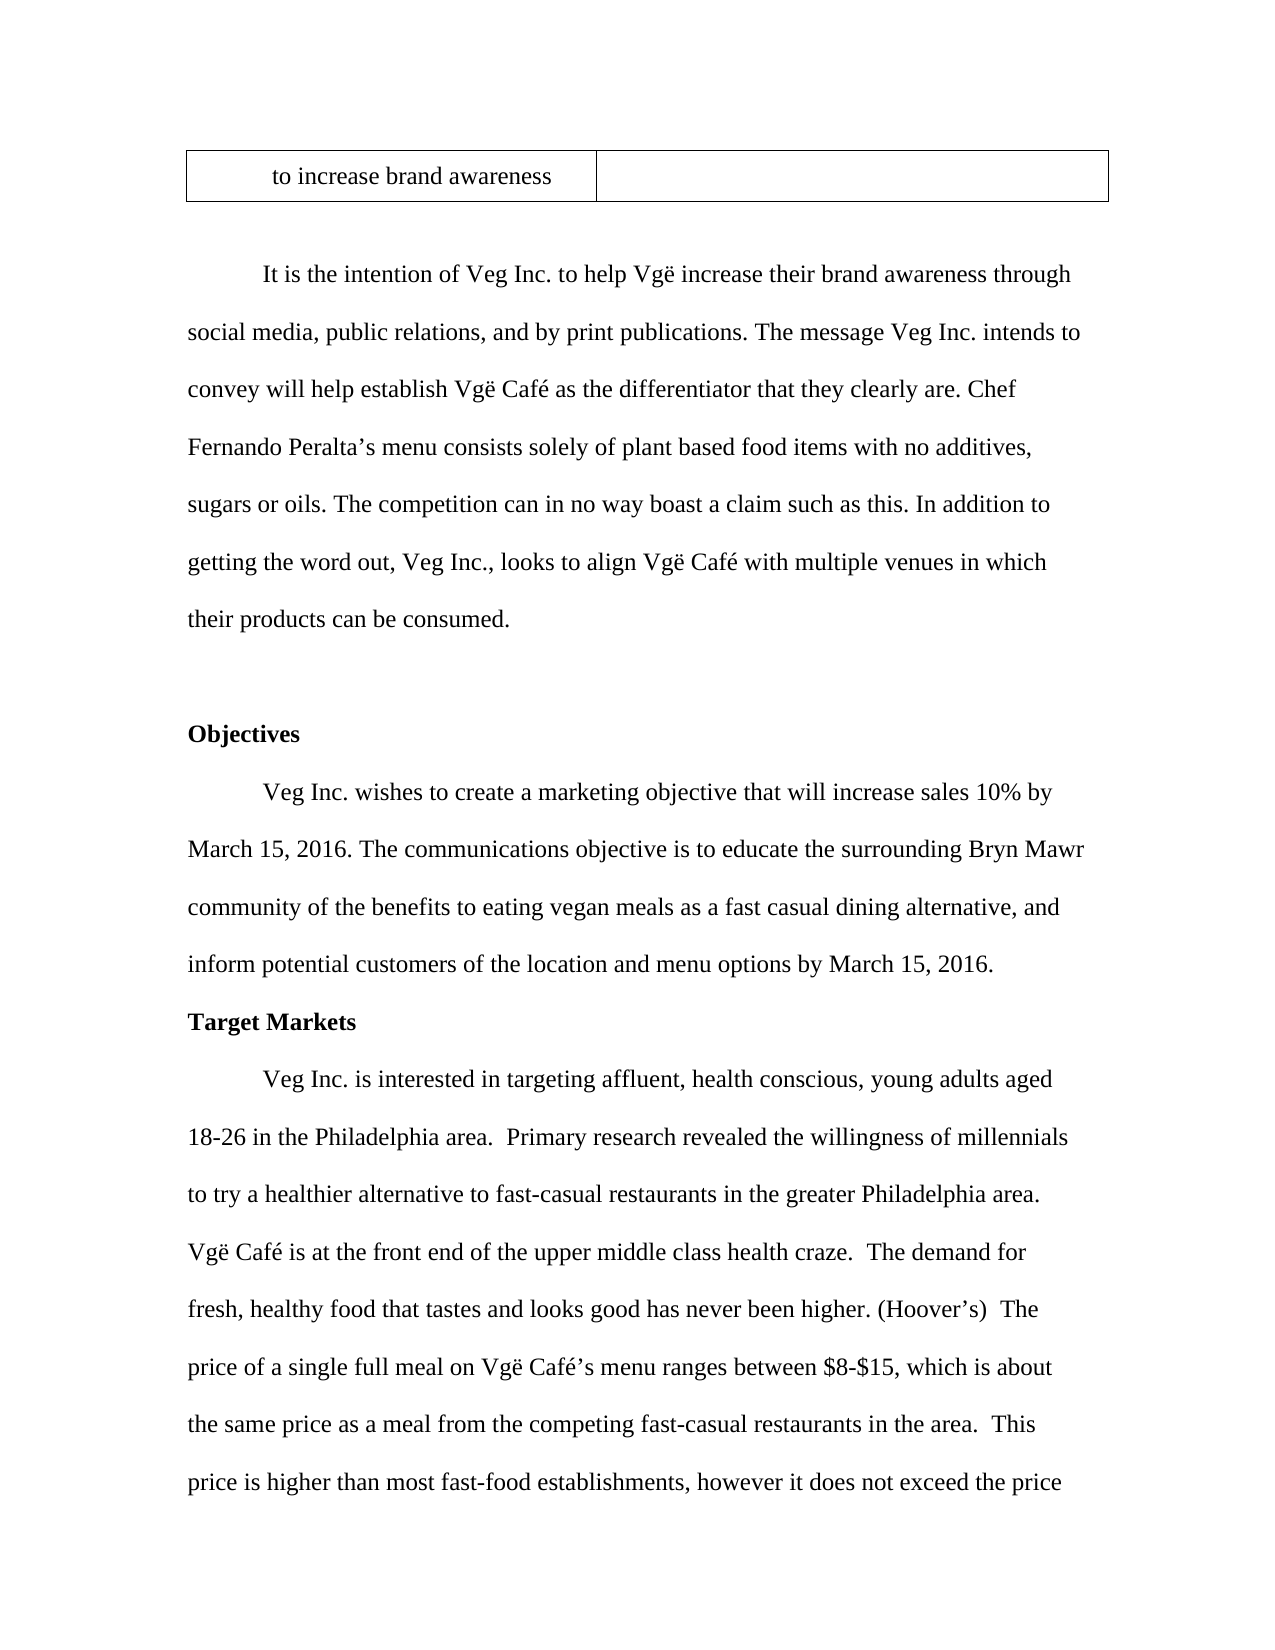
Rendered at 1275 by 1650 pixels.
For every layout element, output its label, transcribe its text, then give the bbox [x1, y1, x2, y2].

text Veg Inc. wishes to create a marketing objective that will increase sales 10% by March 15, 2016. The communications objective is to educate the surrounding Bryn Mawr community of the benefits to eating vegan meals as a fast casual dining alternative, and inform potential customers of the location and menu options by March 15, 2016. [187, 777, 1087, 978]
text It is the intention of Veg Inc. to help Vgë increase their brand awareness through social media, public relations, and by print publications. The message Veg Inc. intends to convey will help establish Vgë Café as the differentiator that they clearly are. Chef Fernando Peralta’s menu consists solely of plant based food items with no additives, sugars or oils. The competition can in no way boast a claim such as this. In addition to getting the word out, Veg Inc., looks to align Vgë Café with multiple venues in which their products can be consumed. [187, 259, 1087, 633]
text Target Markets [187, 1007, 1087, 1035]
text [187, 1064, 1087, 1495]
text Objectives [187, 719, 1087, 748]
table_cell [187, 151, 596, 201]
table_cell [597, 151, 1108, 201]
